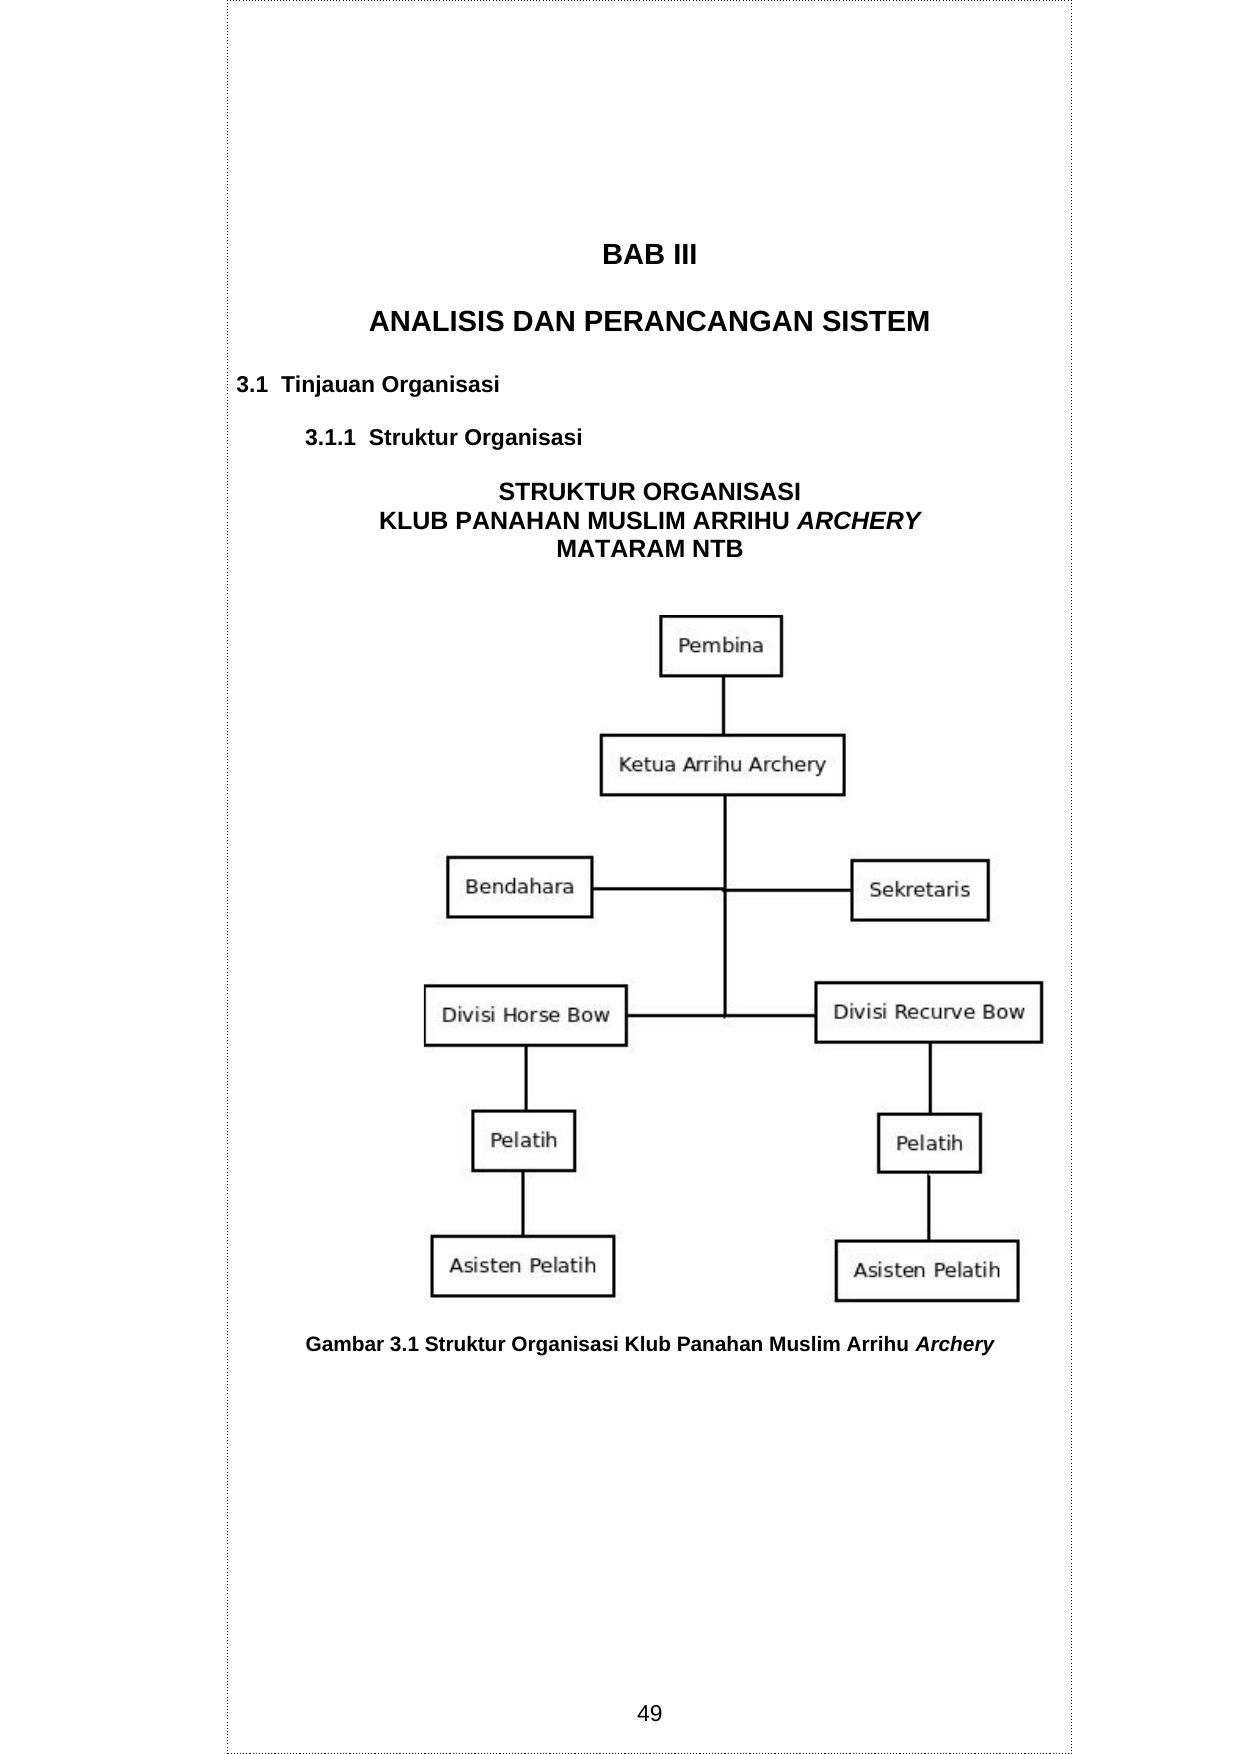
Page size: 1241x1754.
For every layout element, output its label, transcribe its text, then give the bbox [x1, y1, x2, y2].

text KLUB PANAHAN MUSLIM ARRIHU ARCHERY [236, 506, 1063, 534]
text 3.1 Tinjauan Organisasi [236, 371, 1063, 398]
subtitle BAB III [236, 237, 1063, 271]
text MATARAM NTB [236, 534, 1063, 563]
text STRUKTUR ORGANISASI [236, 477, 1063, 506]
picture [423, 615, 1044, 1304]
text 3.1.1 Struktur Organisasi [236, 424, 1063, 451]
text Gambar 3.1 Struktur Organisasi Klub Panahan Muslim Arrihu Archery [236, 1331, 1063, 1355]
subtitle ANALISIS DAN PERANCANGAN SISTEM [236, 304, 1063, 338]
